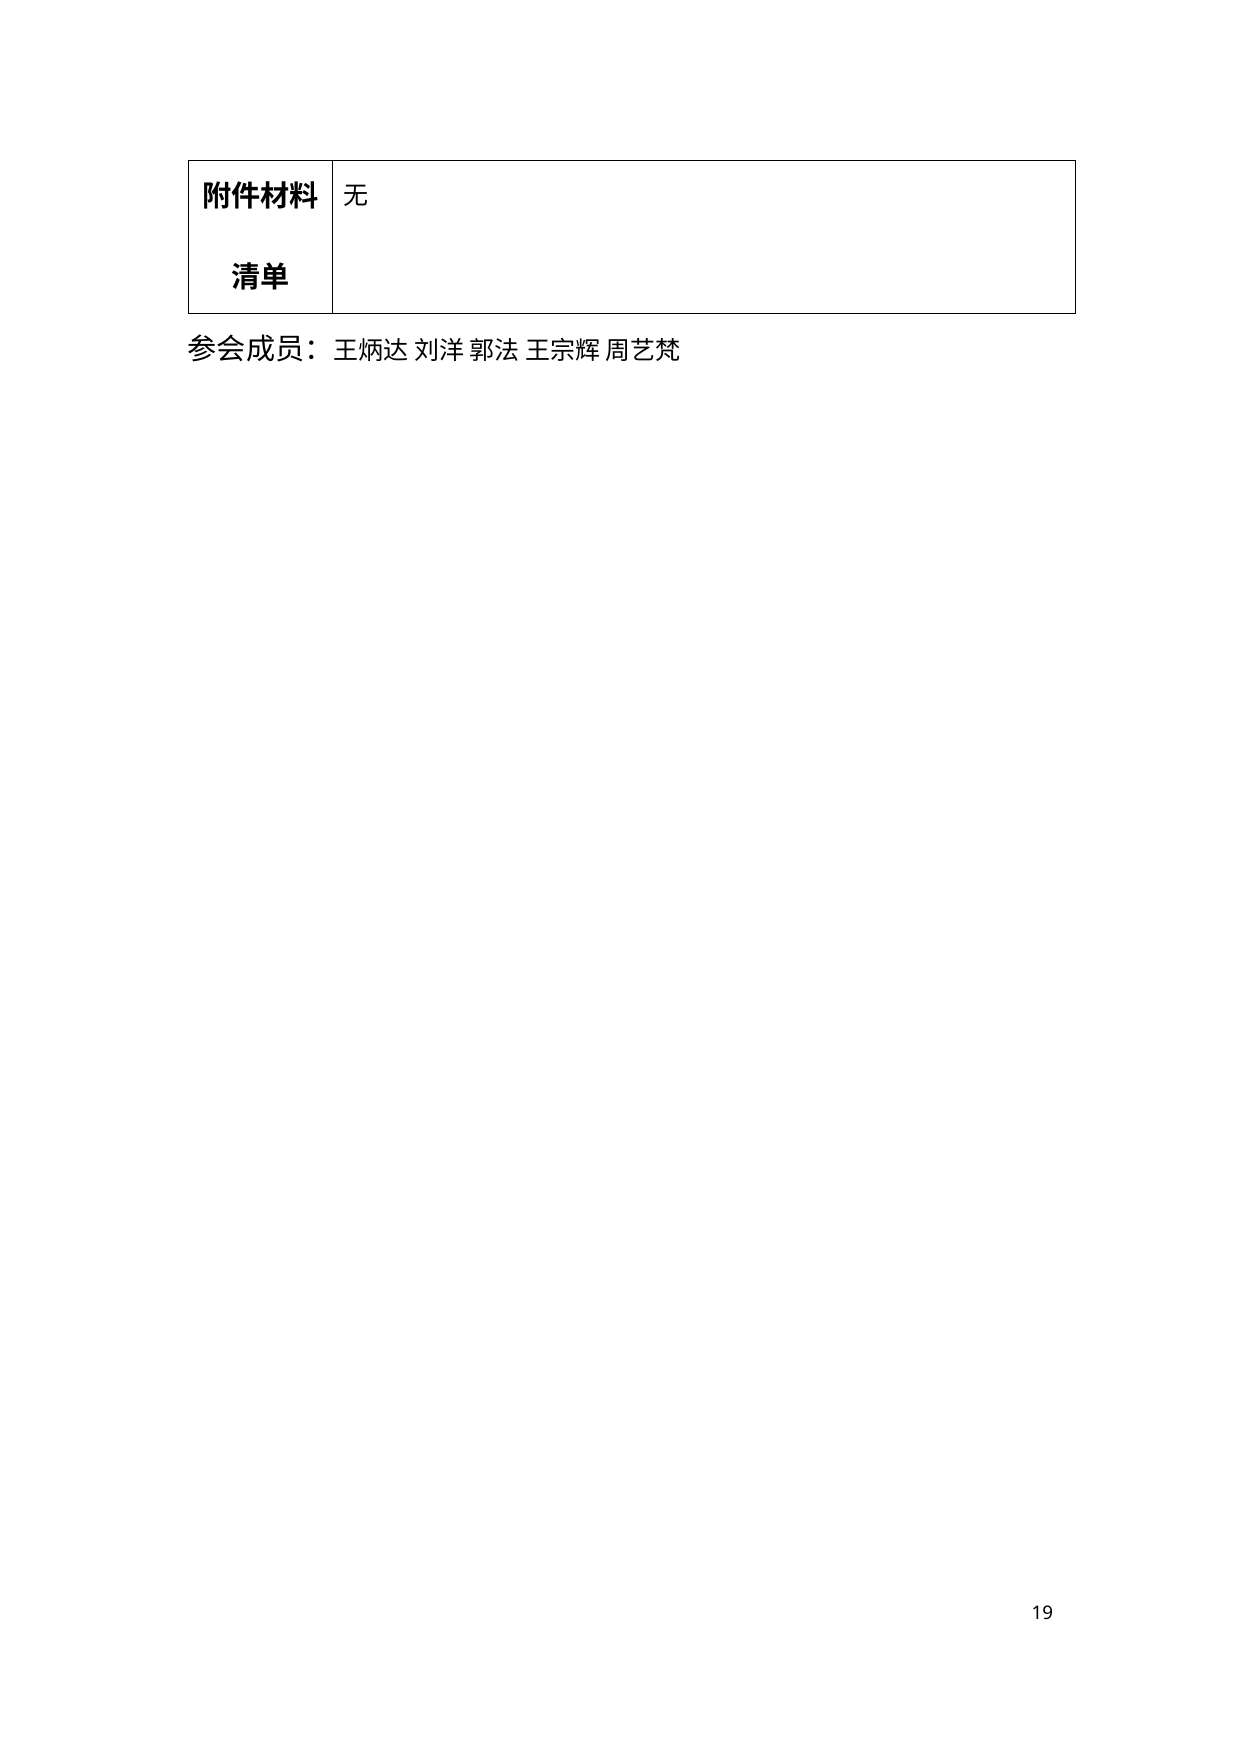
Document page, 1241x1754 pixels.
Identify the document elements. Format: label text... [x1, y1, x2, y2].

table_cell 附件材料清单 [189, 161, 332, 313]
text 参会成员：王炳达 刘洋 郭法 王宗辉 周艺梵 [187, 314, 1053, 379]
table_cell 无 [333, 161, 1075, 313]
